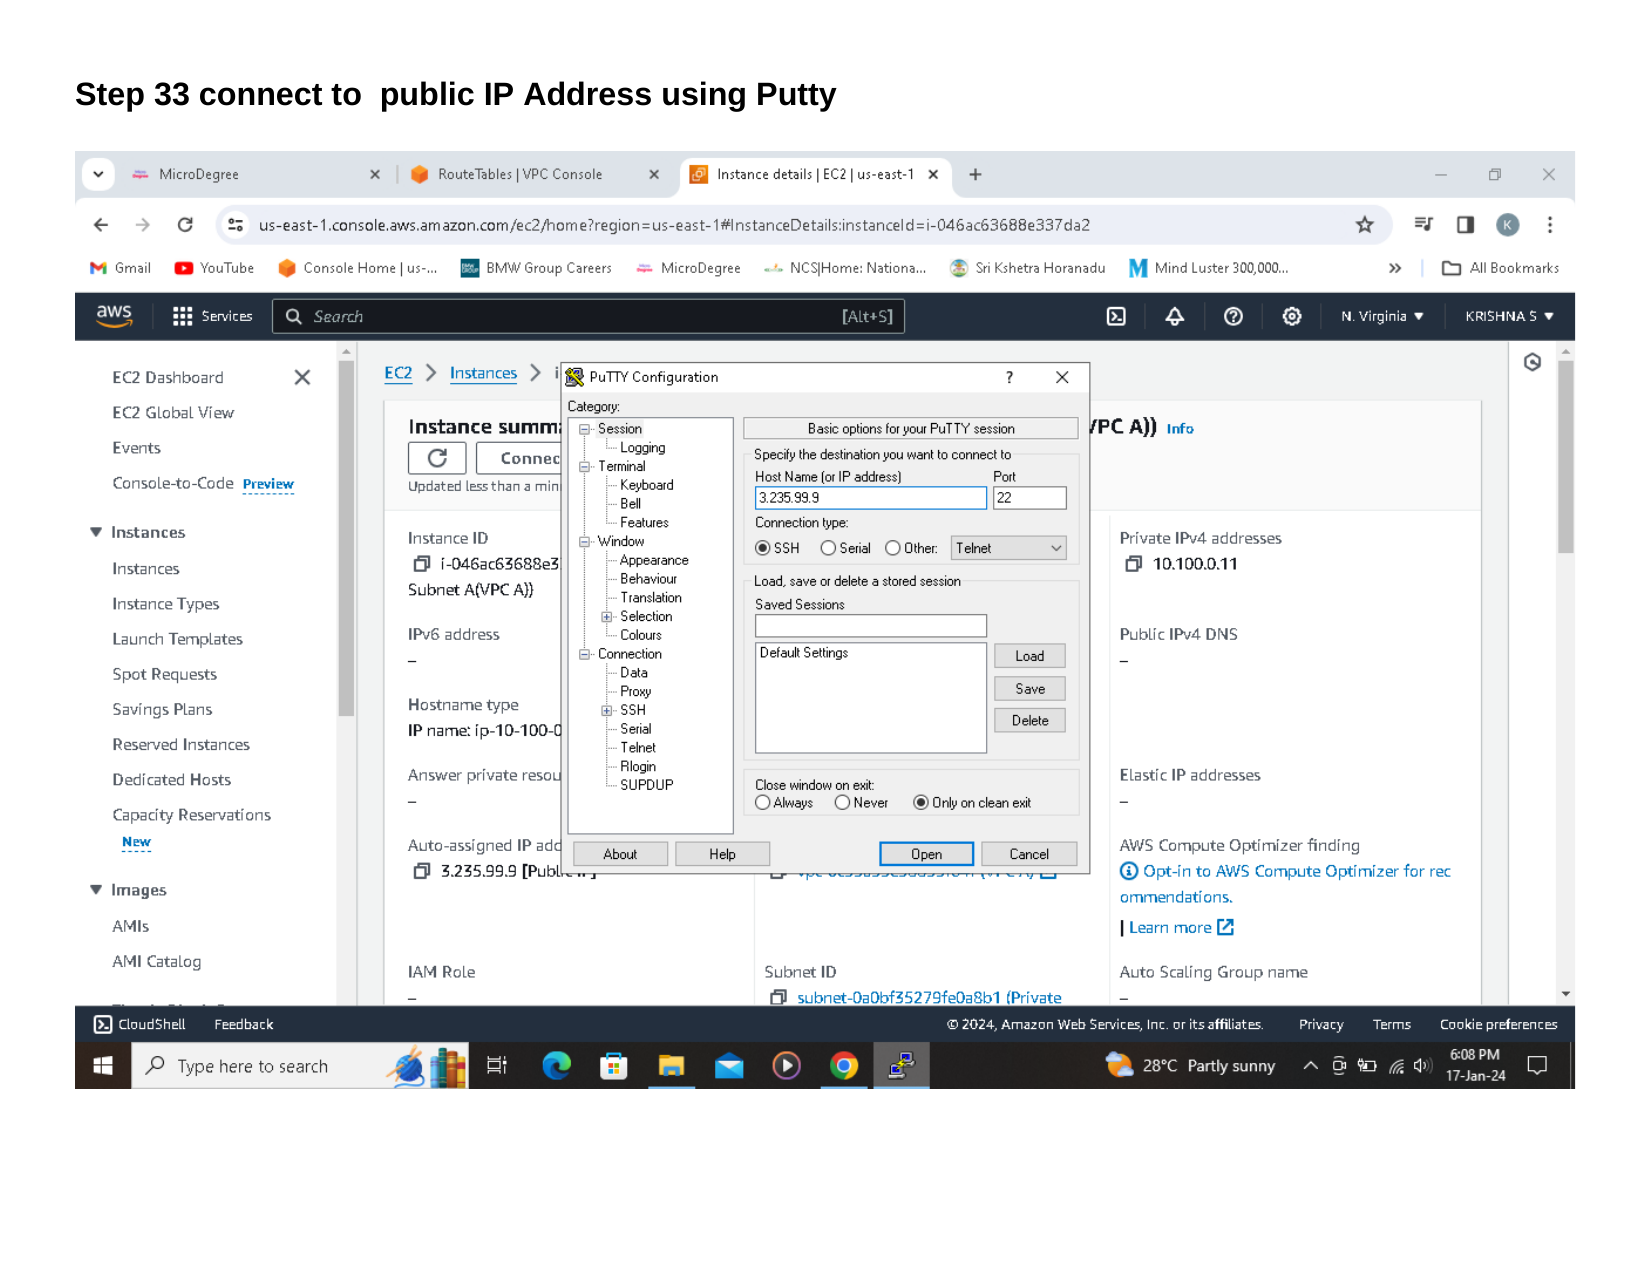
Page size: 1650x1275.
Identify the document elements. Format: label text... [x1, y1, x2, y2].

text Step 33 connect to public IP Address using Putty [75, 75, 1575, 112]
picture [75, 151, 1575, 1089]
